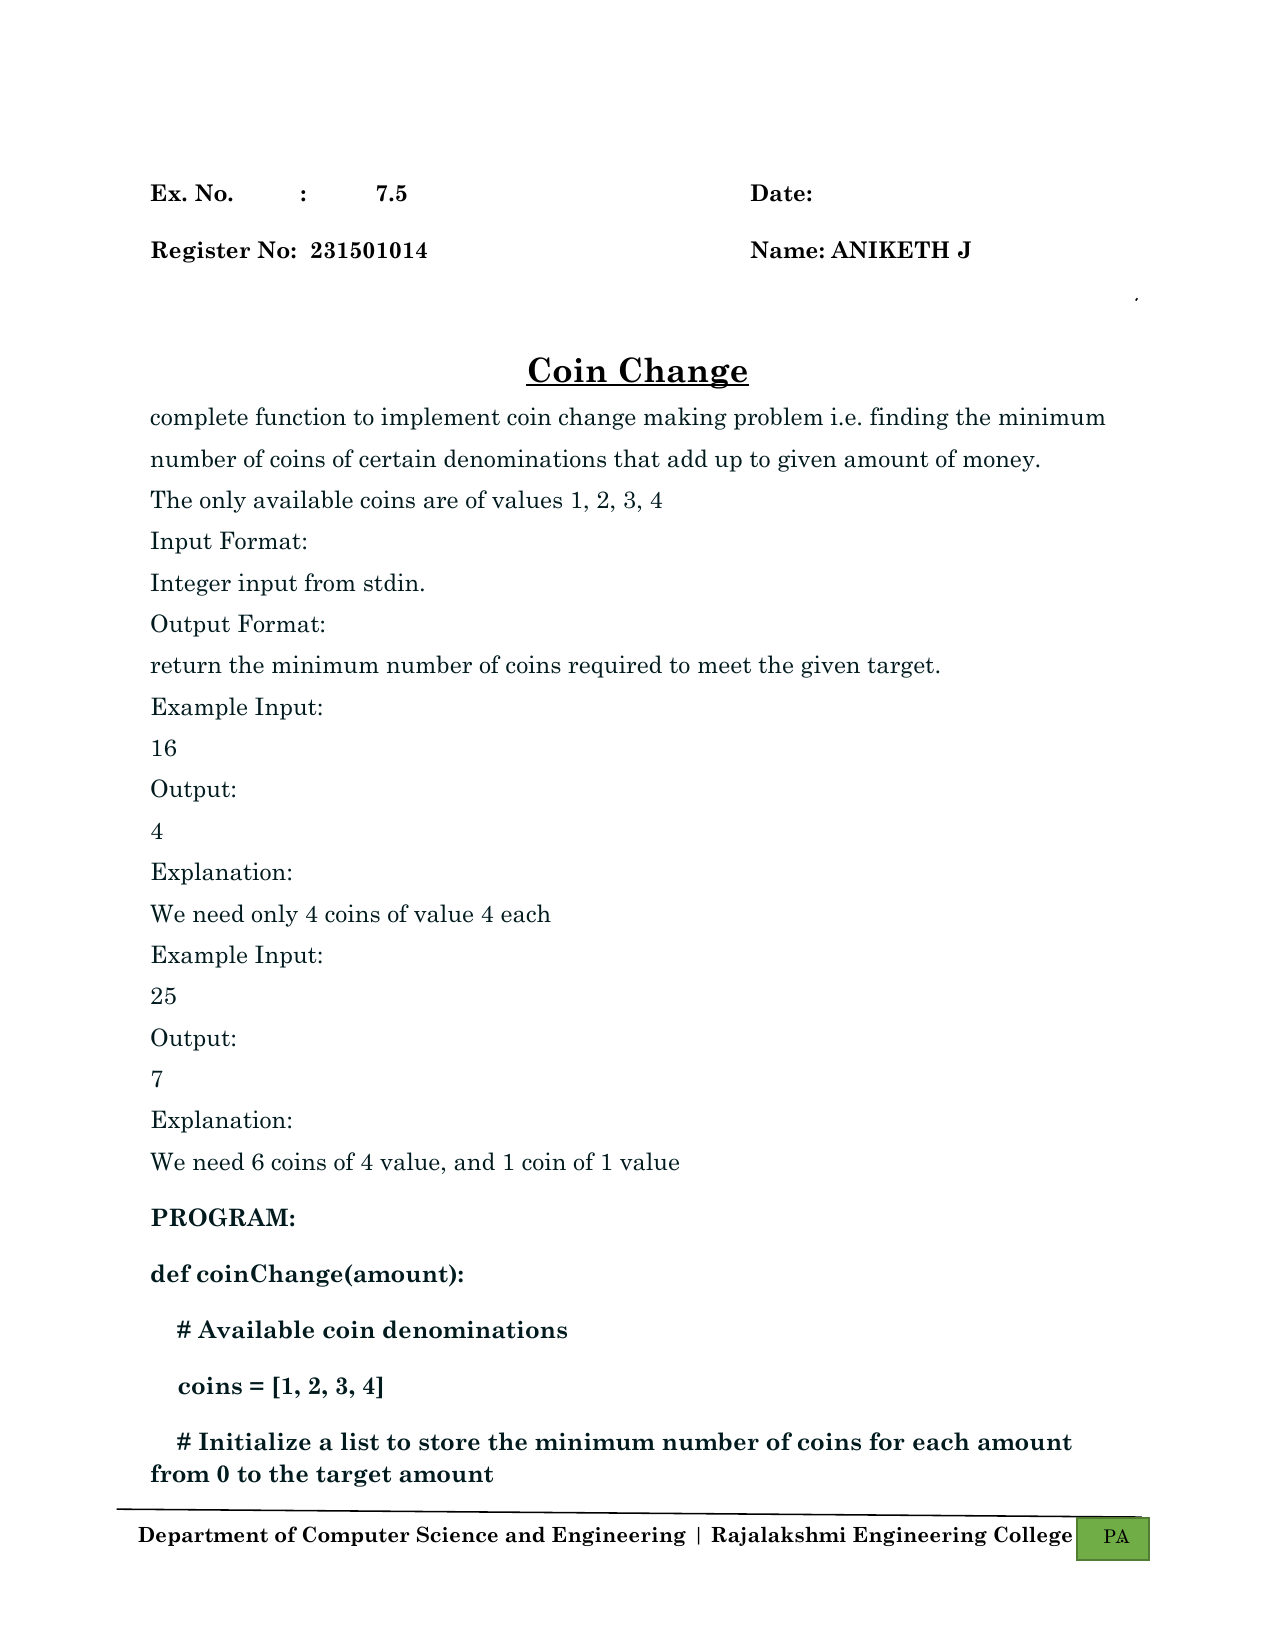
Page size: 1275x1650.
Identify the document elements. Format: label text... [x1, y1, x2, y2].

text number of coins of certain denominations that add up to given amount of money. [150, 443, 1125, 472]
text coins = [1, 2, 3, 4] [150, 1371, 1125, 1400]
text Output Format: [150, 609, 1125, 638]
text 16 [150, 733, 1125, 762]
text Explanation: [150, 857, 1125, 886]
text def coinChange(amount): [150, 1259, 1125, 1288]
text The only available coins are of values 1, 2, 3, 4 [150, 485, 1125, 514]
text 7 [150, 1064, 1125, 1093]
text PROGRAM: [150, 1203, 1125, 1231]
text complete function to implement coin change making problem i.e. finding the minimum [150, 402, 1125, 431]
text 25 [150, 981, 1125, 1010]
text We need 6 coins of 4 value, and 1 coin of 1 value [150, 1146, 1125, 1175]
text 4 [150, 816, 1125, 844]
text Input Format: [150, 526, 1125, 555]
text Example Input: [150, 692, 1125, 720]
text Explanation: [150, 1105, 1125, 1134]
text Ex. No. : 7.5 Date: [150, 179, 1125, 207]
text Register No: 231501014 Name: ANIKETH J [150, 236, 1125, 263]
text Example Input: [150, 940, 1125, 968]
text # Initialize a list to store the minimum number of coins for each amount from 0 to the target amount [150, 1427, 1125, 1487]
text Output: [150, 1022, 1125, 1051]
text # Available coin denominations [150, 1315, 1125, 1344]
text Coin Change [150, 349, 1125, 389]
text Output: [150, 774, 1125, 803]
text We need only 4 coins of value 4 each [150, 898, 1125, 927]
text Integer input from stdin. [150, 567, 1125, 596]
text return the minimum number of coins required to meet the given target. [150, 650, 1125, 679]
